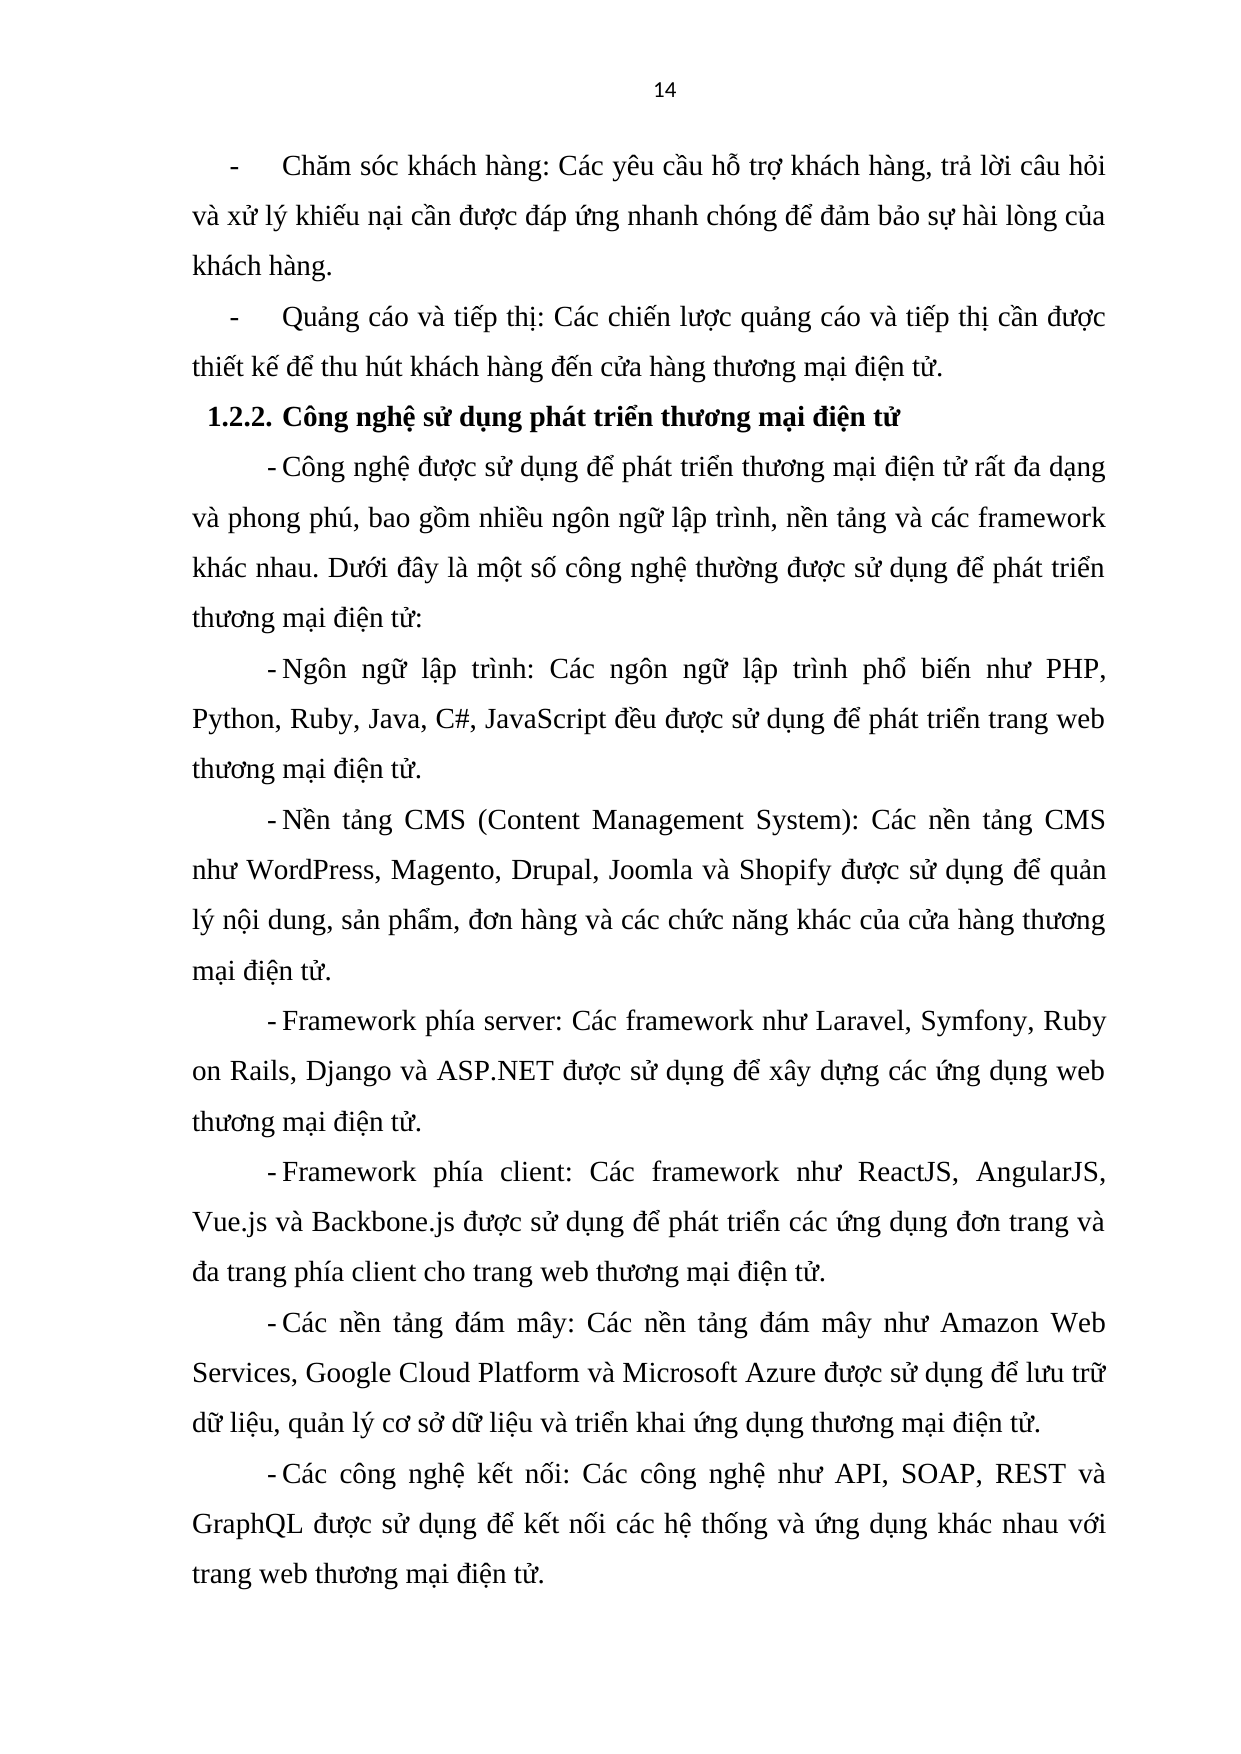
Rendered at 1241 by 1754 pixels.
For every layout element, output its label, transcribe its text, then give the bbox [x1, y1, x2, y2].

list Công nghệ được sử dụng để phát triển thương mại điện tử rất đa dạng và phong phú, bao gồm nhiều ngôn ngữ lập trình, nền tảng và các framework khác nhau. Dưới đây là một số công nghệ thường được sử dụng để phát triển thương mại điện tử: [192, 449, 1107, 634]
list Các nền tảng đám mây: Các nền tảng đám mây như Amazon Web Services, Google Cloud Platform và Microsoft Azure được sử dụng để lưu trữ dữ liệu, quản lý cơ sở dữ liệu và triển khai ứng dụng thương mại điện tử. [192, 1305, 1107, 1439]
list Quảng cáo và tiếp thị: Các chiến lược quảng cáo và tiếp thị cần được thiết kế để thu hút khách hàng đến cửa hàng thương mại điện tử. [192, 299, 1107, 382]
list Chăm sóc khách hàng: Các yêu cầu hỗ trợ khách hàng, trả lời câu hỏi và xử lý khiếu nại cần được đáp ứng nhanh chóng để đảm bảo sự hài lòng của khách hàng. [207, 148, 1122, 282]
list Framework phía client: Các framework như ReactJS, AngularJS, Vue.js và Backbone.js được sử dụng để phát triển các ứng dụng đơn trang và đa trang phía client cho trang web thương mại điện tử. [192, 1154, 1107, 1288]
list Framework phía server: Các framework như Laravel, Symfony, Ruby on Rails, Django và ASP.NET được sử dụng để xây dựng các ứng dụng web thương mại điện tử. [192, 1003, 1107, 1137]
list Nền tảng CMS (Content Management System): Các nền tảng CMS như WordPress, Magento, Drupal, Joomla và Shopify được sử dụng để quản lý nội dung, sản phẩm, đơn hàng và các chức năng khác của cửa hàng thương mại điện tử. [192, 802, 1107, 986]
list Công nghệ sử dụng phát triển thương mại điện tử [207, 399, 1122, 433]
list Ngôn ngữ lập trình: Các ngôn ngữ lập trình phổ biến như PHP, Python, Ruby, Java, C#, JavaScript đều được sử dụng để phát triển trang web thương mại điện tử. [192, 651, 1107, 785]
list Các công nghệ kết nối: Các công nghệ như API, SOAP, REST và GraphQL được sử dụng để kết nối các hệ thống và ứng dụng khác nhau với trang web thương mại điện tử. [192, 1456, 1107, 1590]
